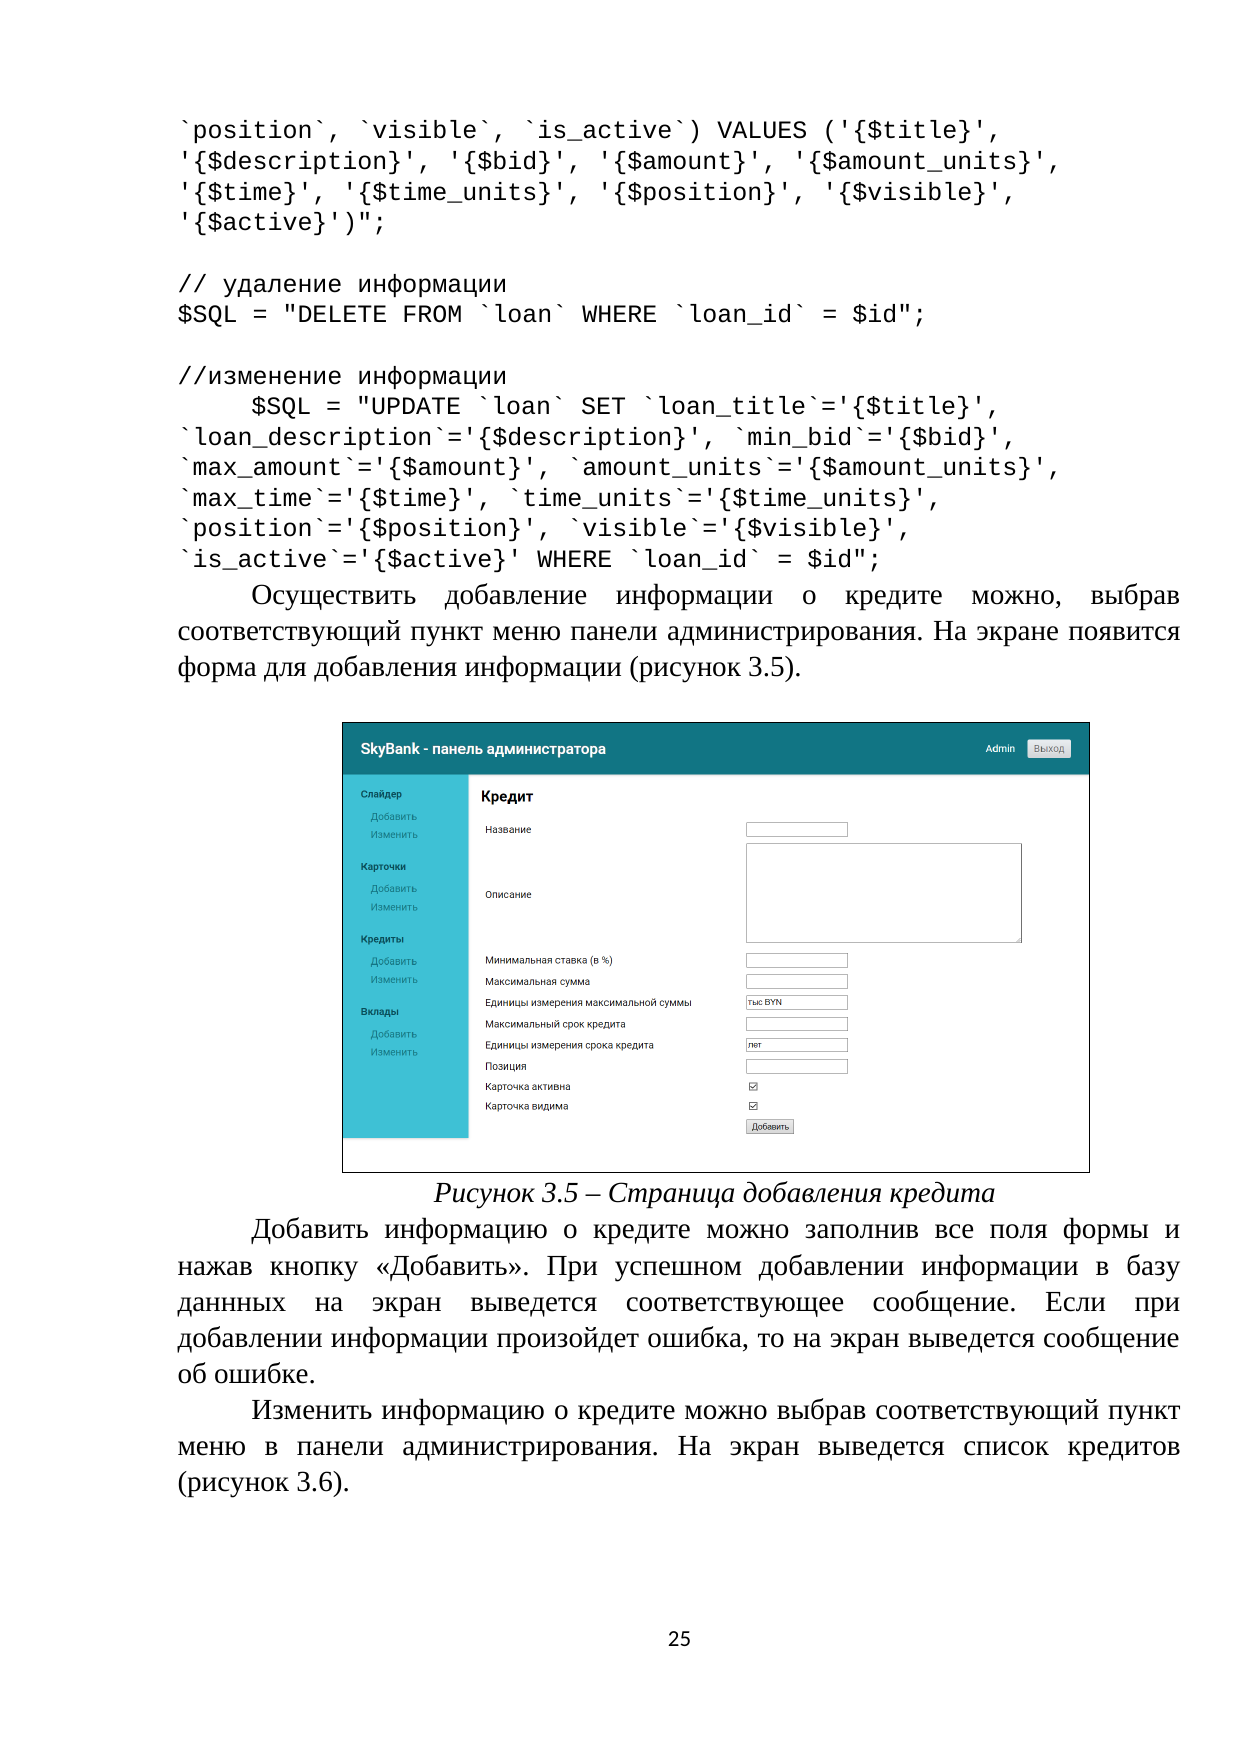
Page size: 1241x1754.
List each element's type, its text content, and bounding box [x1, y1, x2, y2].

text $SQL = "UPDATE `loan` SET `loan_title`='{$title}', `loan_description`='{$description}', `min_bid`='{$bid}', `max_amount`='{$amount}', `amount_units`='{$amount_units}', `max_time`='{$time}', `time_units`='{$time_units}', `position`='{$position}', `visible`='{$visible}', `is_active`='{$active}' WHERE `loan_id` = $id"; [177, 394, 1181, 575]
text Изменить информацию о кредите можно выбрав соответствующий пункт меню в панели администрирования. На экран выведется список кредитов (рисунок 3.6). [177, 1392, 1181, 1498]
text Осуществить добавление информации о кредите можно, выбрав соответствующий пункт меню панели администрирования. На экране появится форма для добавления информации (рисунок 3.5). [177, 577, 1181, 683]
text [177, 118, 1181, 238]
text Добавить информацию о кредите можно заполнив все поля формы и нажав кнопку «Добавить». При успешном добавлении информации в базу даннных на экран выведется соответствующее сообщение. Если при добавлении информации произойдет ошибка, то на экран выведется сообщение об ошибке. [177, 1212, 1181, 1390]
text Рисунок 3.5 – Страница добавления кредита [177, 1175, 1181, 1209]
picture [343, 723, 1089, 1172]
text // удаление информации [177, 271, 1181, 299]
text $SQL = "DELETE FROM `loan` WHERE `loan_id` = $id"; [177, 302, 1181, 330]
text //изменение информации [177, 363, 1181, 392]
